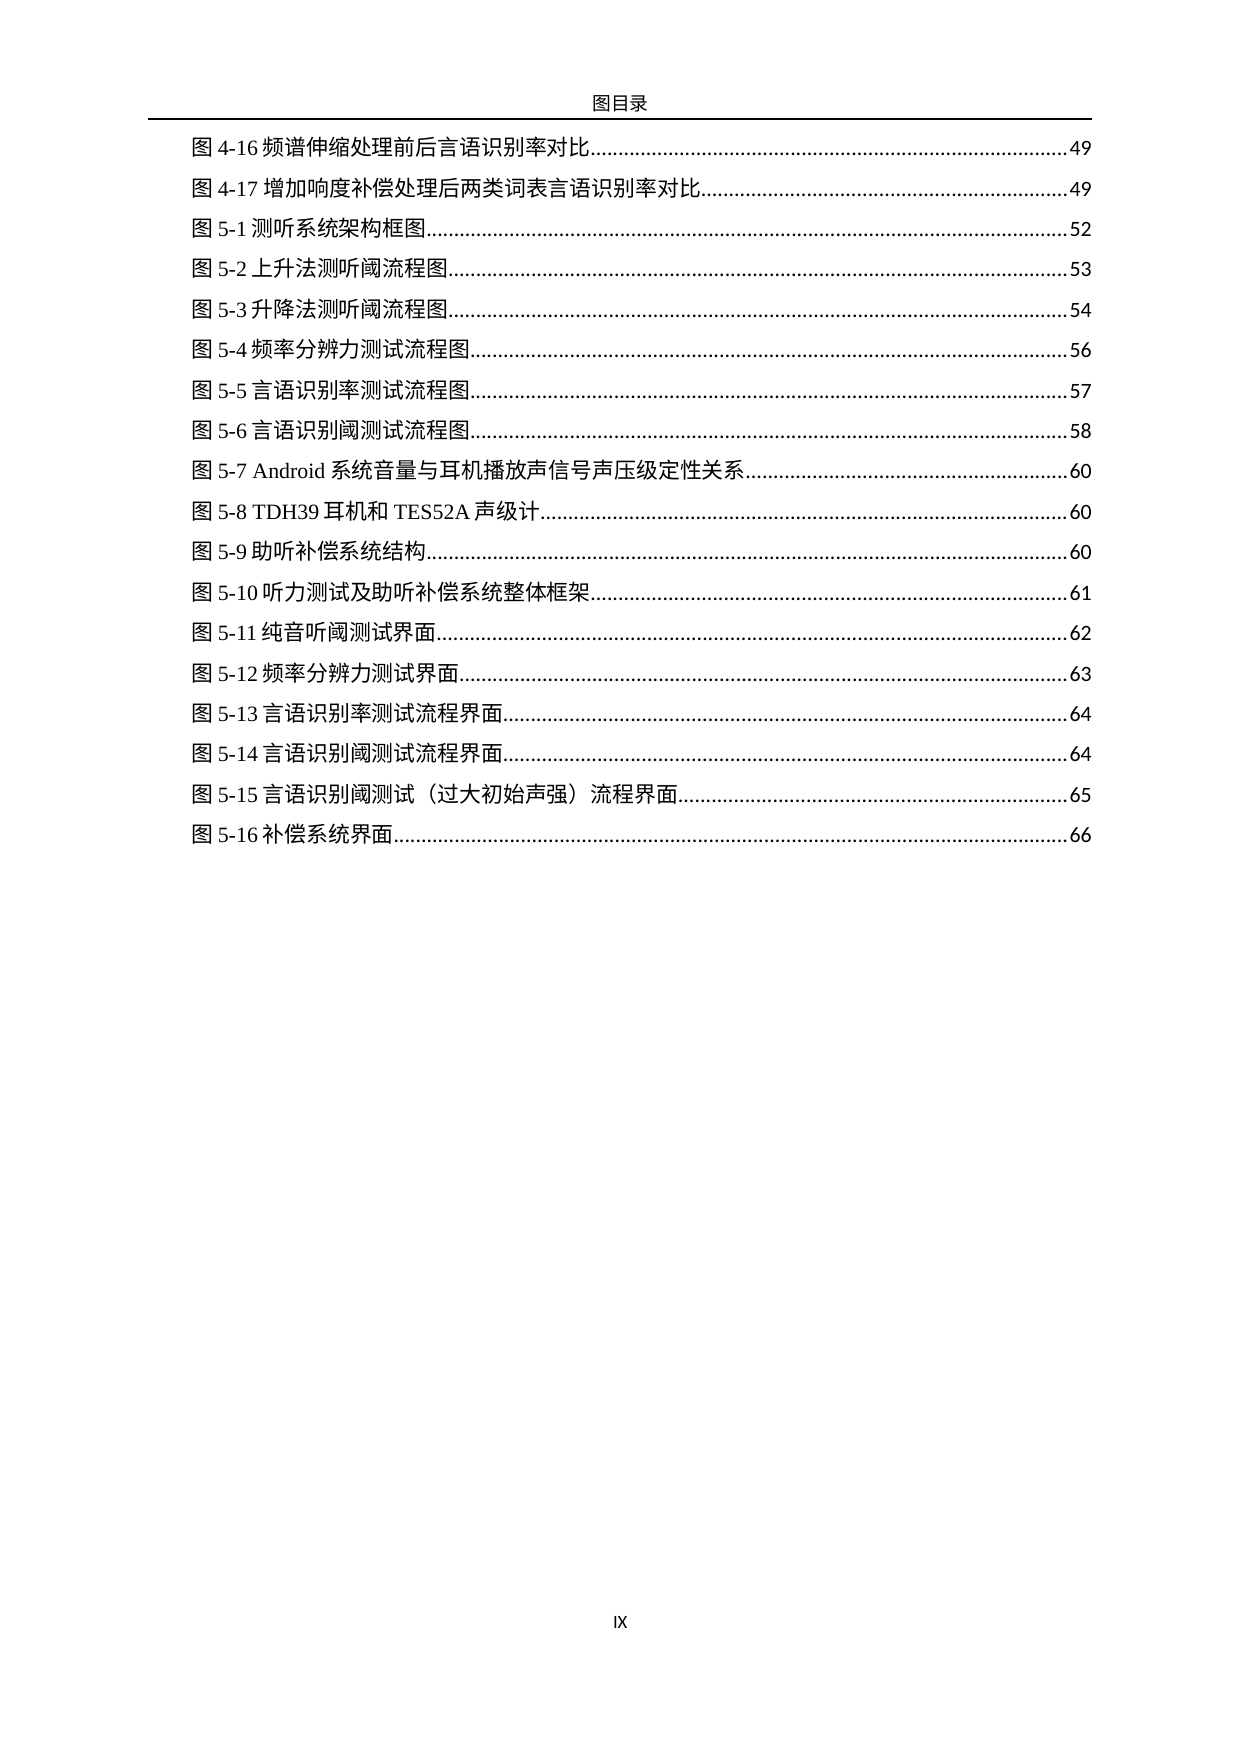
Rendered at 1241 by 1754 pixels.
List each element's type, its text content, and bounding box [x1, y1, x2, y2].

text 图5-4频率分辨力测试流程图 56 [191, 332, 1092, 364]
text 图5-9助听补偿系统结构 60 [191, 534, 1092, 566]
text 图5-15言语识别阈测试（过大初始声强）流程界面 65 [191, 776, 1092, 809]
text 图4-16频谱伸缩处理前后言语识别率对比 49 [191, 130, 1092, 162]
text 图5-13言语识别率测试流程界面 64 [191, 696, 1092, 728]
text 图5-5言语识别率测试流程图 57 [191, 372, 1092, 405]
text 图5-8 TDH39耳机和TES52A声级计 60 [191, 493, 1092, 526]
text 图5-1测听系统架构框图 52 [191, 211, 1092, 243]
text 图5-6言语识别阈测试流程图 58 [191, 413, 1092, 445]
text 图5-11纯音听阈测试界面 62 [191, 615, 1092, 647]
text 图5-10听力测试及助听补偿系统整体框架 61 [191, 574, 1092, 607]
text 图5-16补偿系统界面 66 [191, 817, 1092, 849]
text 图5-14言语识别阈测试流程界面 64 [191, 736, 1092, 768]
text 图5-7 Android系统音量与耳机播放声信号声压级定性关系 60 [191, 453, 1092, 486]
text 图5-2上升法测听阈流程图 53 [191, 251, 1092, 283]
text 图5-3升降法测听阈流程图 54 [191, 291, 1092, 324]
text 图5-12频率分辨力测试界面 63 [191, 655, 1092, 688]
text 图4-17 增加响度补偿处理后两类词表言语识别率对比 49 [191, 170, 1092, 203]
